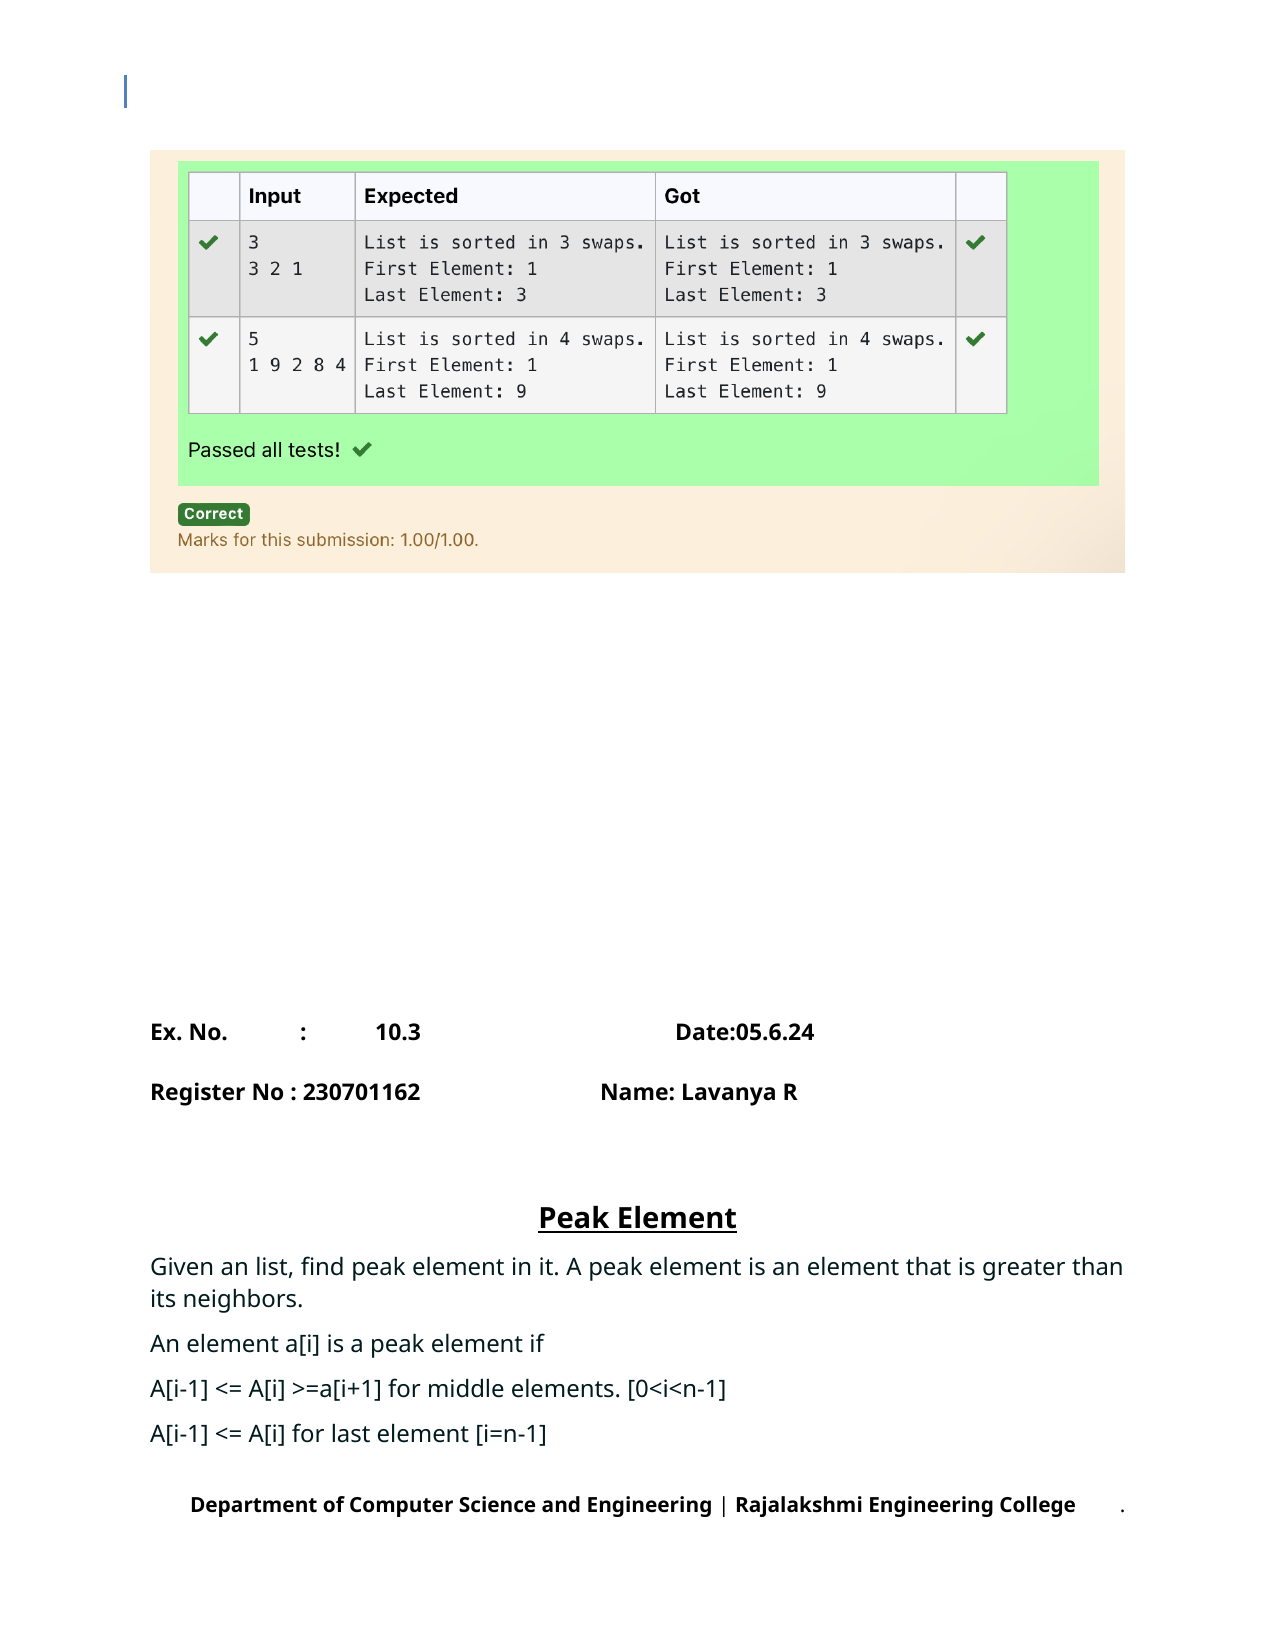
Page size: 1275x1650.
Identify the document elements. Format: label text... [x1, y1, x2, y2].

text A[i-1] <= A[i] for last element [i=n-1] [150, 1417, 1125, 1450]
text A[i-1] <= A[i] >=a[i+1] for middle elements. [0<i<n-1] [150, 1372, 1125, 1405]
picture [150, 150, 1125, 573]
text Given an list, find peak element in it. A peak element is an element that is greater than its neighbors. [150, 1249, 1125, 1314]
text An element a[i] is a peak element if [150, 1327, 1125, 1360]
text Peak Element [150, 1197, 1125, 1237]
text Register No : 230701162 Name: Lavanya R [150, 1076, 1125, 1108]
text Ex. No. : 10.3 Date:05.6.24 [150, 1016, 1125, 1047]
